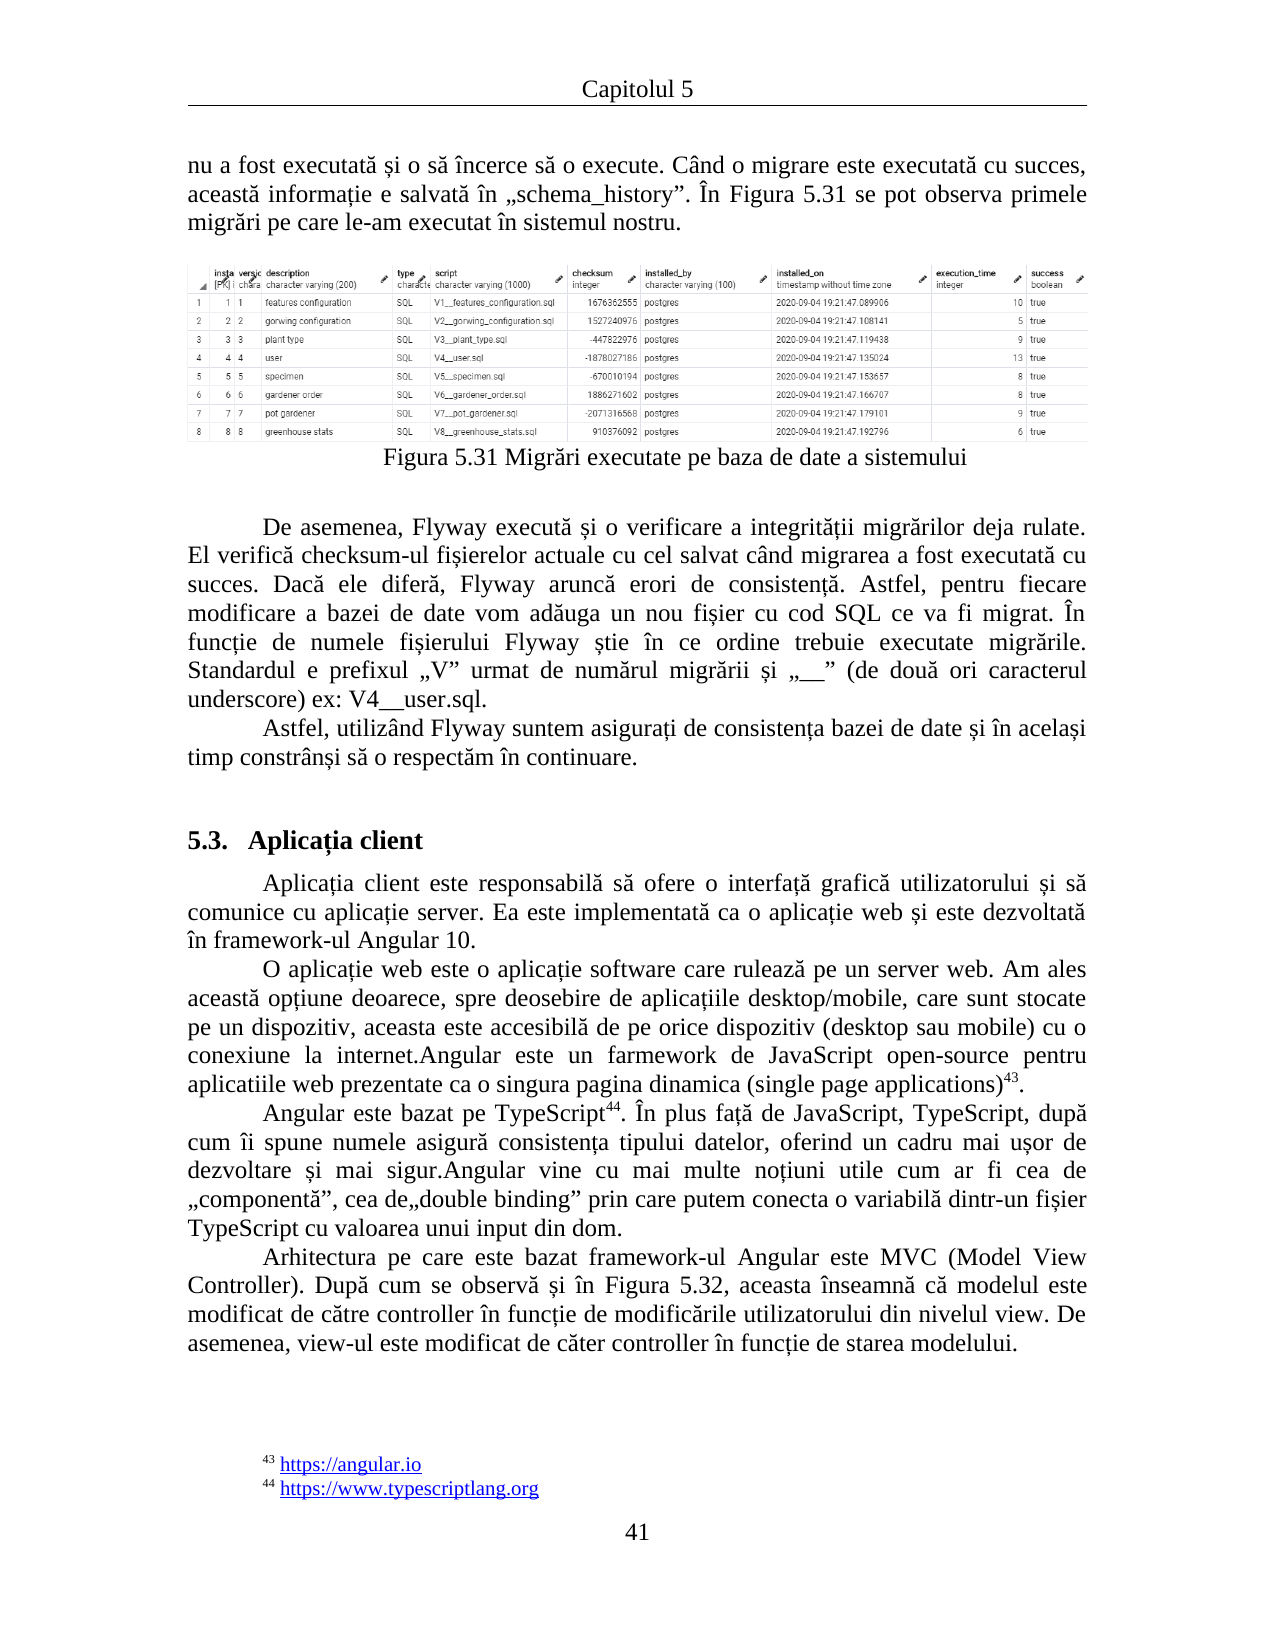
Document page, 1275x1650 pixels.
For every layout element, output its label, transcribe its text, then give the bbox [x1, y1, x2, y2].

text De asemenea, Flyway execută și o verificare a integrității migrărilor deja rulate. El verifică checksum-ul fișierelor actuale cu cel salvat când migrarea a fost executată cu succes. Dacă ele diferă, Flyway aruncă erori de consistență. Astfel, pentru fiecare modificare a bazei de date vom adăuga un nou fișier cu cod SQL ce va fi migrat. În funcție de numele fișierului Flyway știe în ce ordine trebuie executate migrările. Standardul e prefixul „V” urmat de numărul migrării și „__” (de două ori caracterul underscore) ex: V4__user.sql. [187, 512, 1087, 713]
subtitle Aplicația client [187, 824, 1087, 856]
text Aplicația client este responsabilă să ofere o interfață grafică utilizatorului și să comunice cu aplicație server. Ea este implementată ca o aplicație web și este dezvoltată în framework-ul Angular 10. [187, 868, 1087, 954]
text O aplicație web este o aplicație software care rulează pe un server web. Am ales această opțiune deoarece, spre deosebire de aplicațiile desktop/mobile, care sunt stocate pe un dispozitiv, aceasta este accesibilă de pe orice dispozitiv (desktop sau mobile) cu o conexiune la internet.Angular este un farmework de JavaScript open-source pentru aplicatiile web prezentate ca o singura pagina dinamica (single page applications). [187, 954, 1087, 1098]
text Astfel, utilizând Flyway suntem asigurați de consistența bazei de date și în același timp constrânși să o respectăm în continuare. [187, 713, 1087, 771]
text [187, 150, 1087, 236]
text Angular este bazat pe TypeScript. În plus față de JavaScript, TypeScript, după cum îi spune numele asigură consistența tipului datelor, oferind un cadru mai ușor de dezvoltare și mai sigur.Angular vine cu mai multe noțiuni utile cum ar fi cea de „componentă”, cea de„double binding” prin care putem conecta o variabilă dintr-un fișier TypeScript cu valoarea unui input din dom. [187, 1098, 1087, 1242]
picture [187, 265, 1088, 442]
